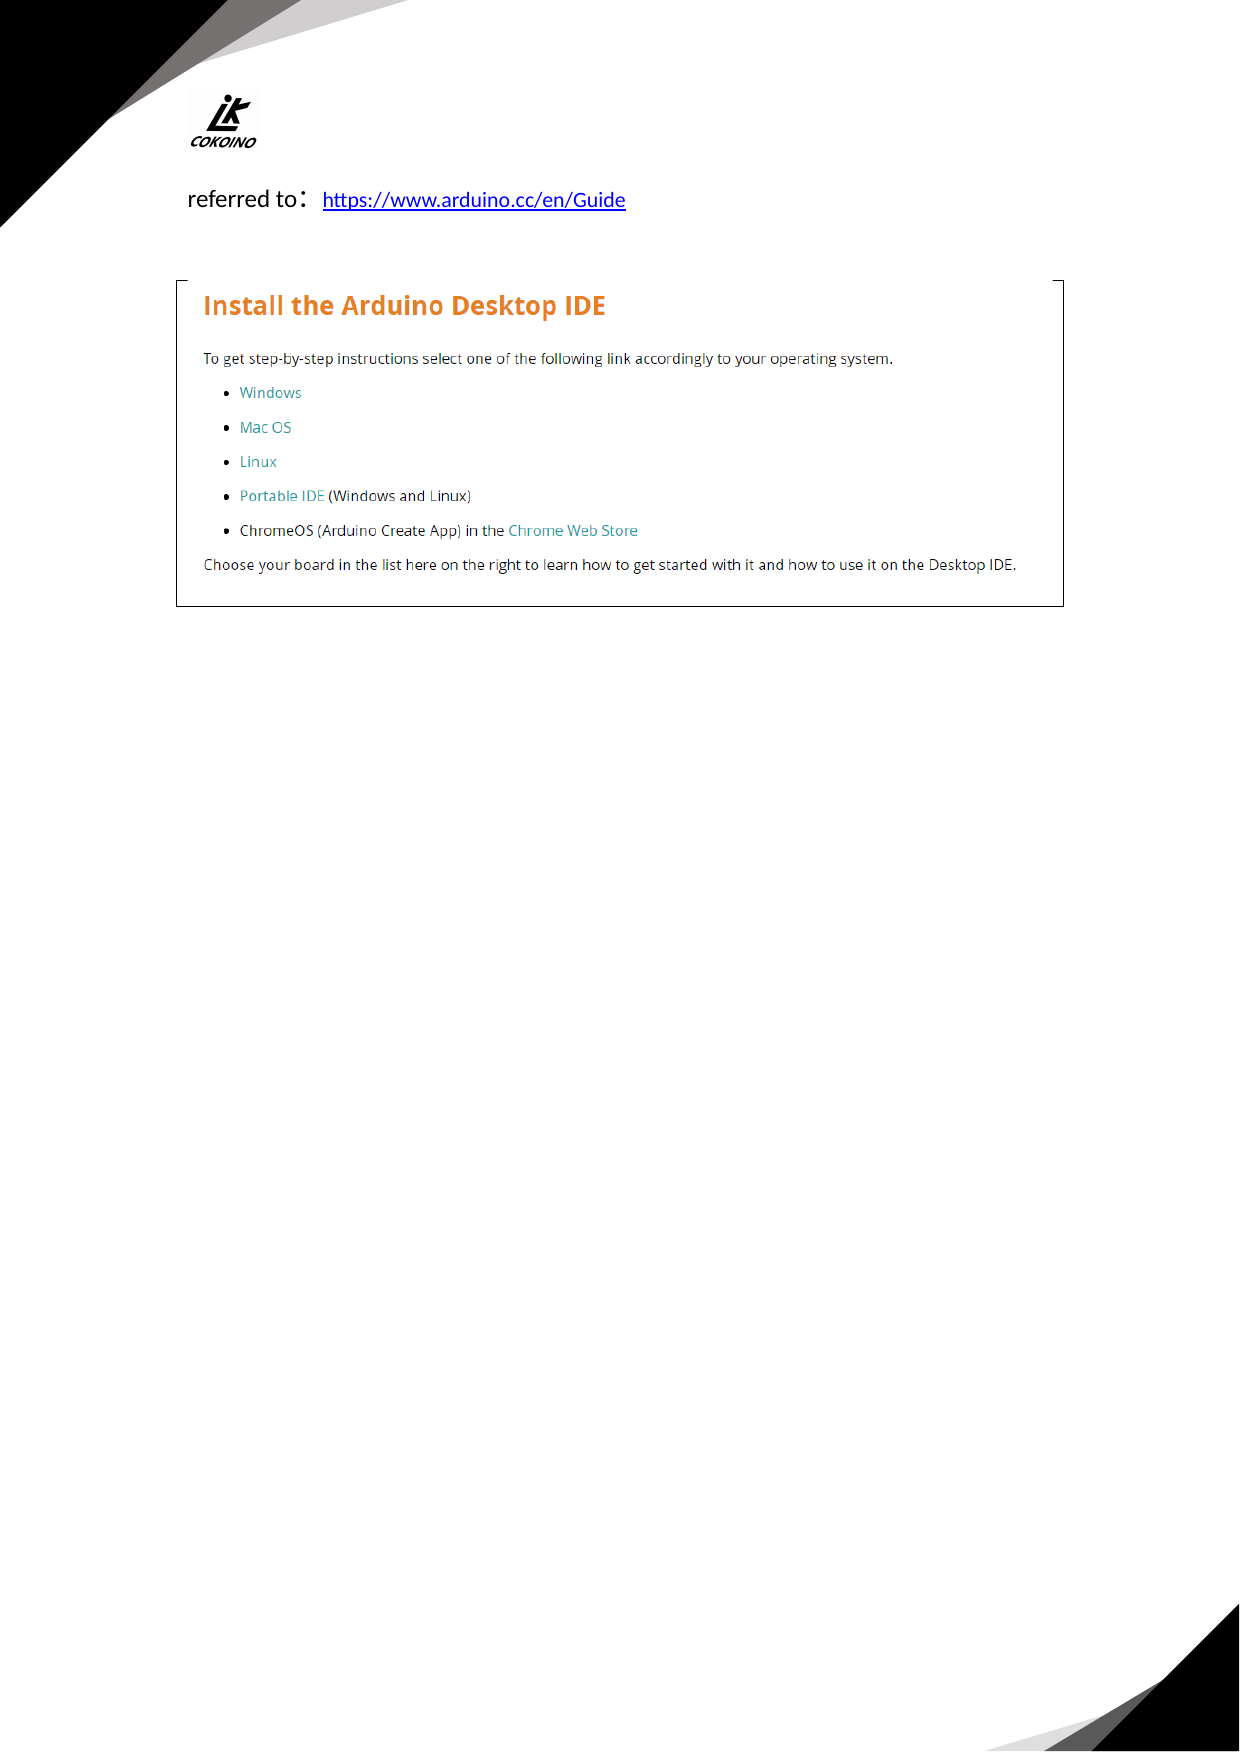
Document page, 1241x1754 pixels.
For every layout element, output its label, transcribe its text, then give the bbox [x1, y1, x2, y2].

table_header [177, 281, 1063, 606]
text More installation details and installation methods of different PC systems can also be referred to：https://www.arduino.cc/en/Guide [187, 164, 1053, 229]
picture [187, 90, 259, 153]
picture [187, 280, 1053, 596]
